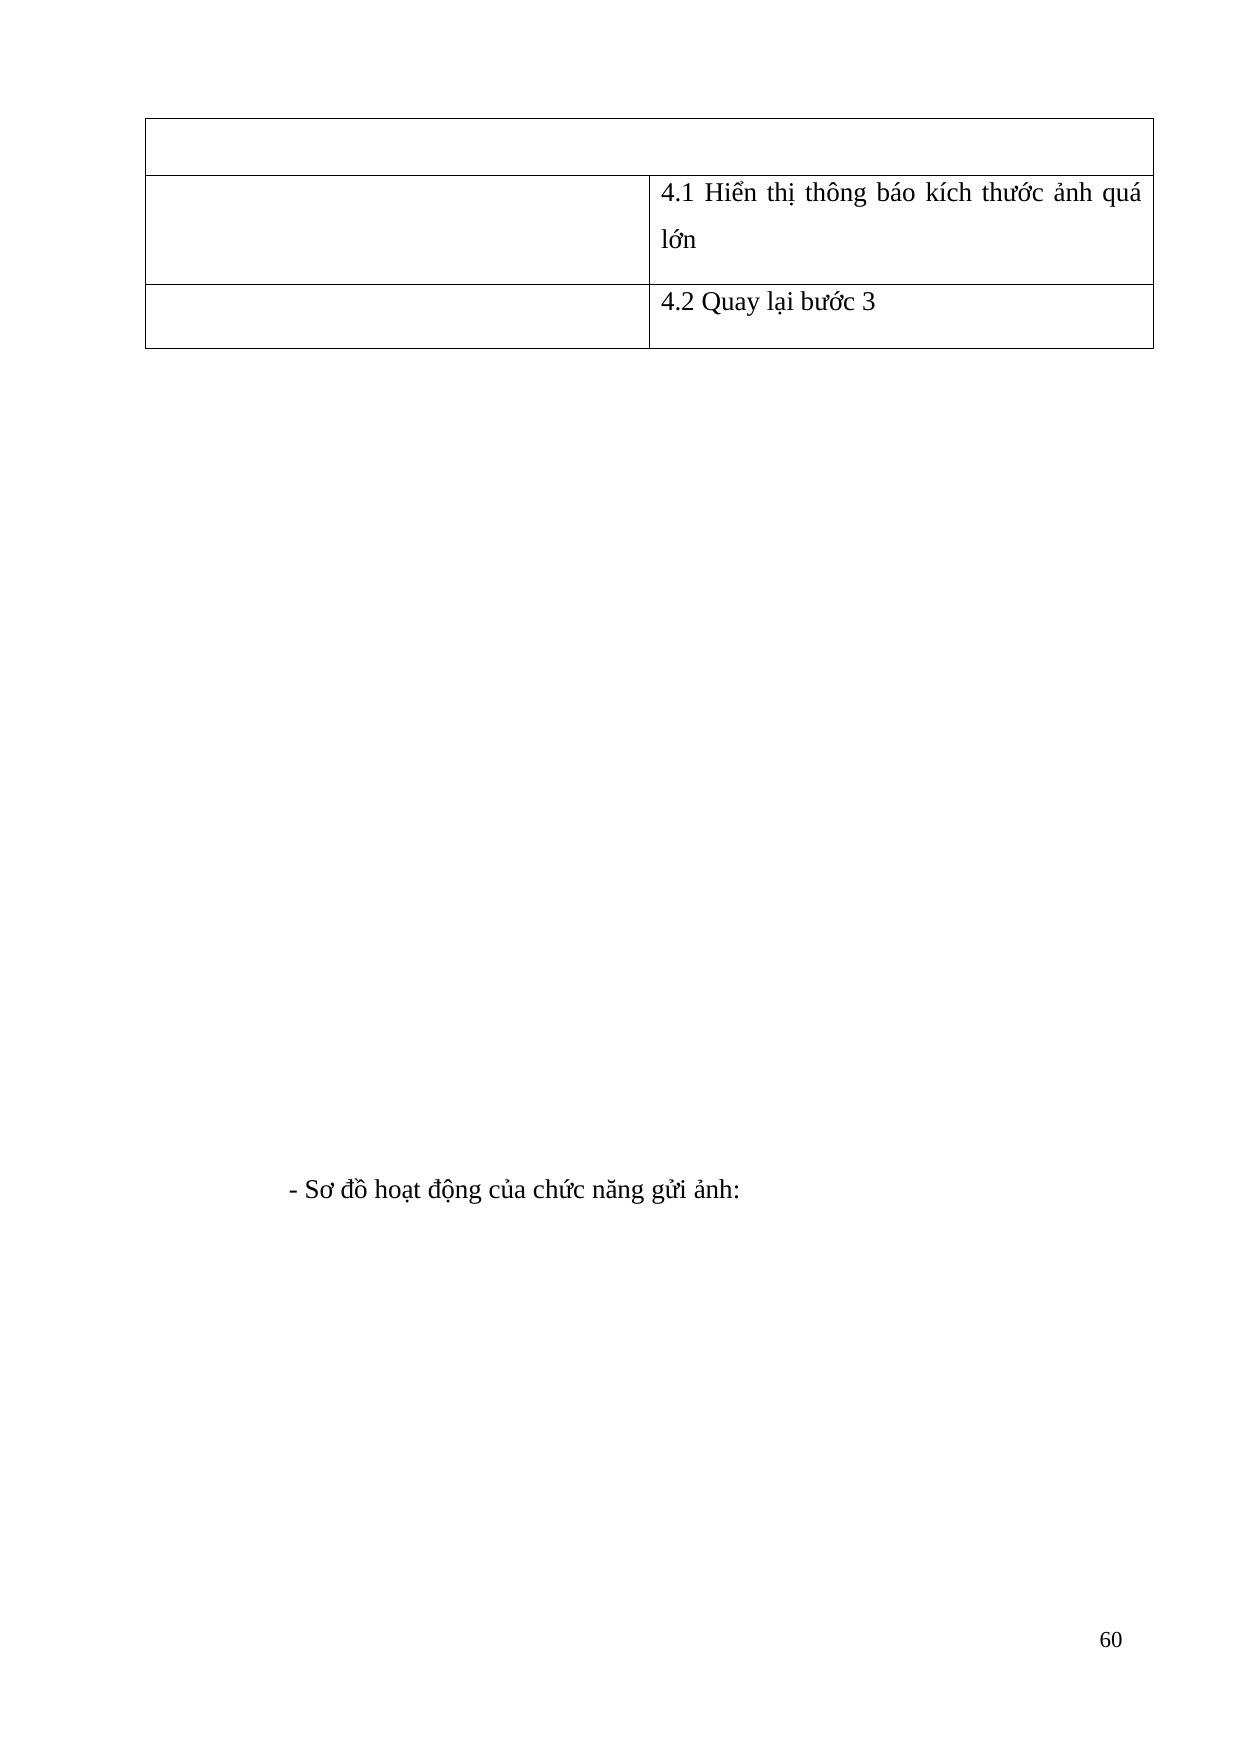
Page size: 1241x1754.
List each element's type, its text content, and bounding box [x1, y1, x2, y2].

table_cell 4.2 Quay lại bước 3 [650, 285, 1153, 348]
table_cell 4.1 Hiển thị thông báo kích thước ảnh quá lớn [650, 176, 1153, 284]
table_cell [146, 176, 649, 284]
text - Sơ đồ hoạt động của chức năng gửi ảnh: [288, 1173, 1122, 1204]
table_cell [146, 119, 1153, 175]
table_cell [146, 285, 649, 348]
